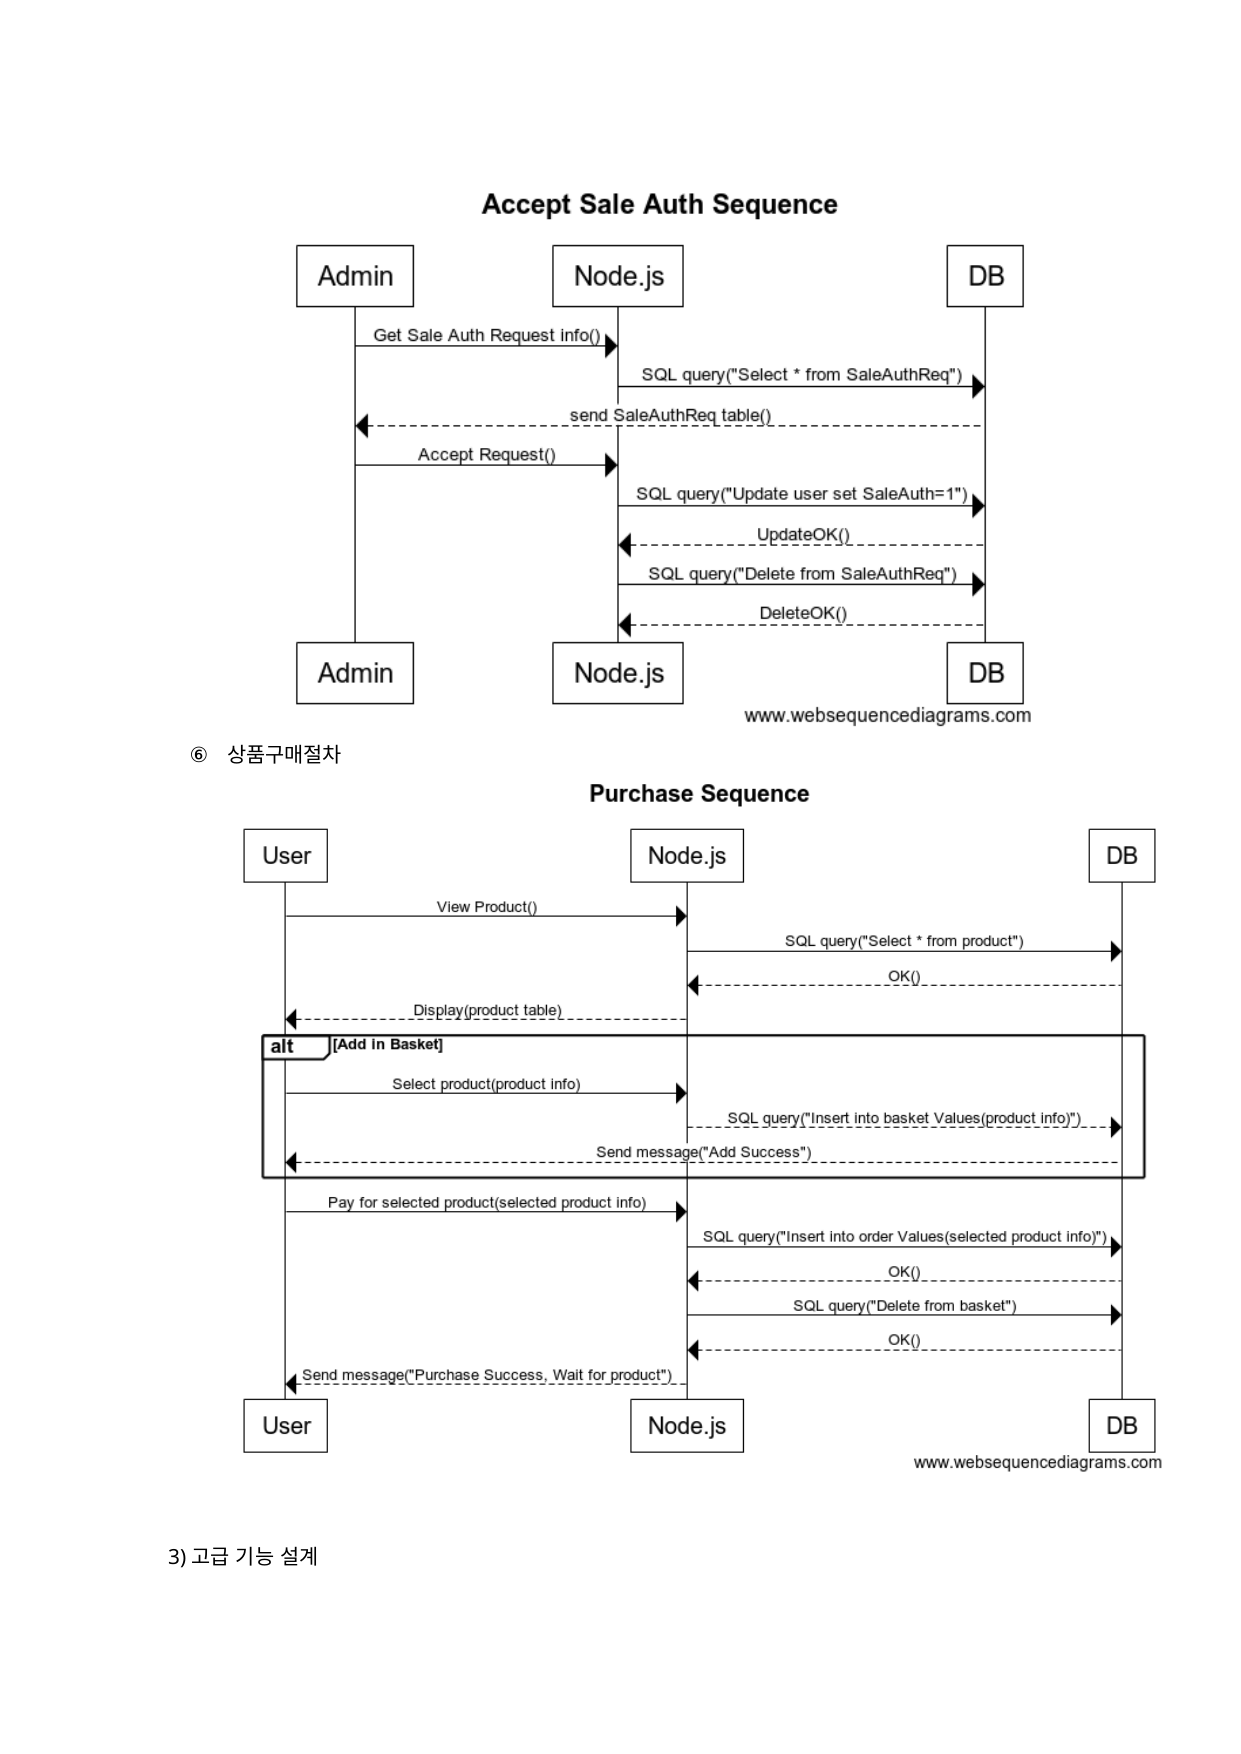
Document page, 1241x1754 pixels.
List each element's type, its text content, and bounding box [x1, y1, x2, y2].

picture [226, 769, 1172, 1481]
picture [277, 177, 1043, 737]
text 3) 고급 기능 설계 [148, 1540, 1093, 1571]
list 상품구매절차 [189, 738, 1093, 768]
